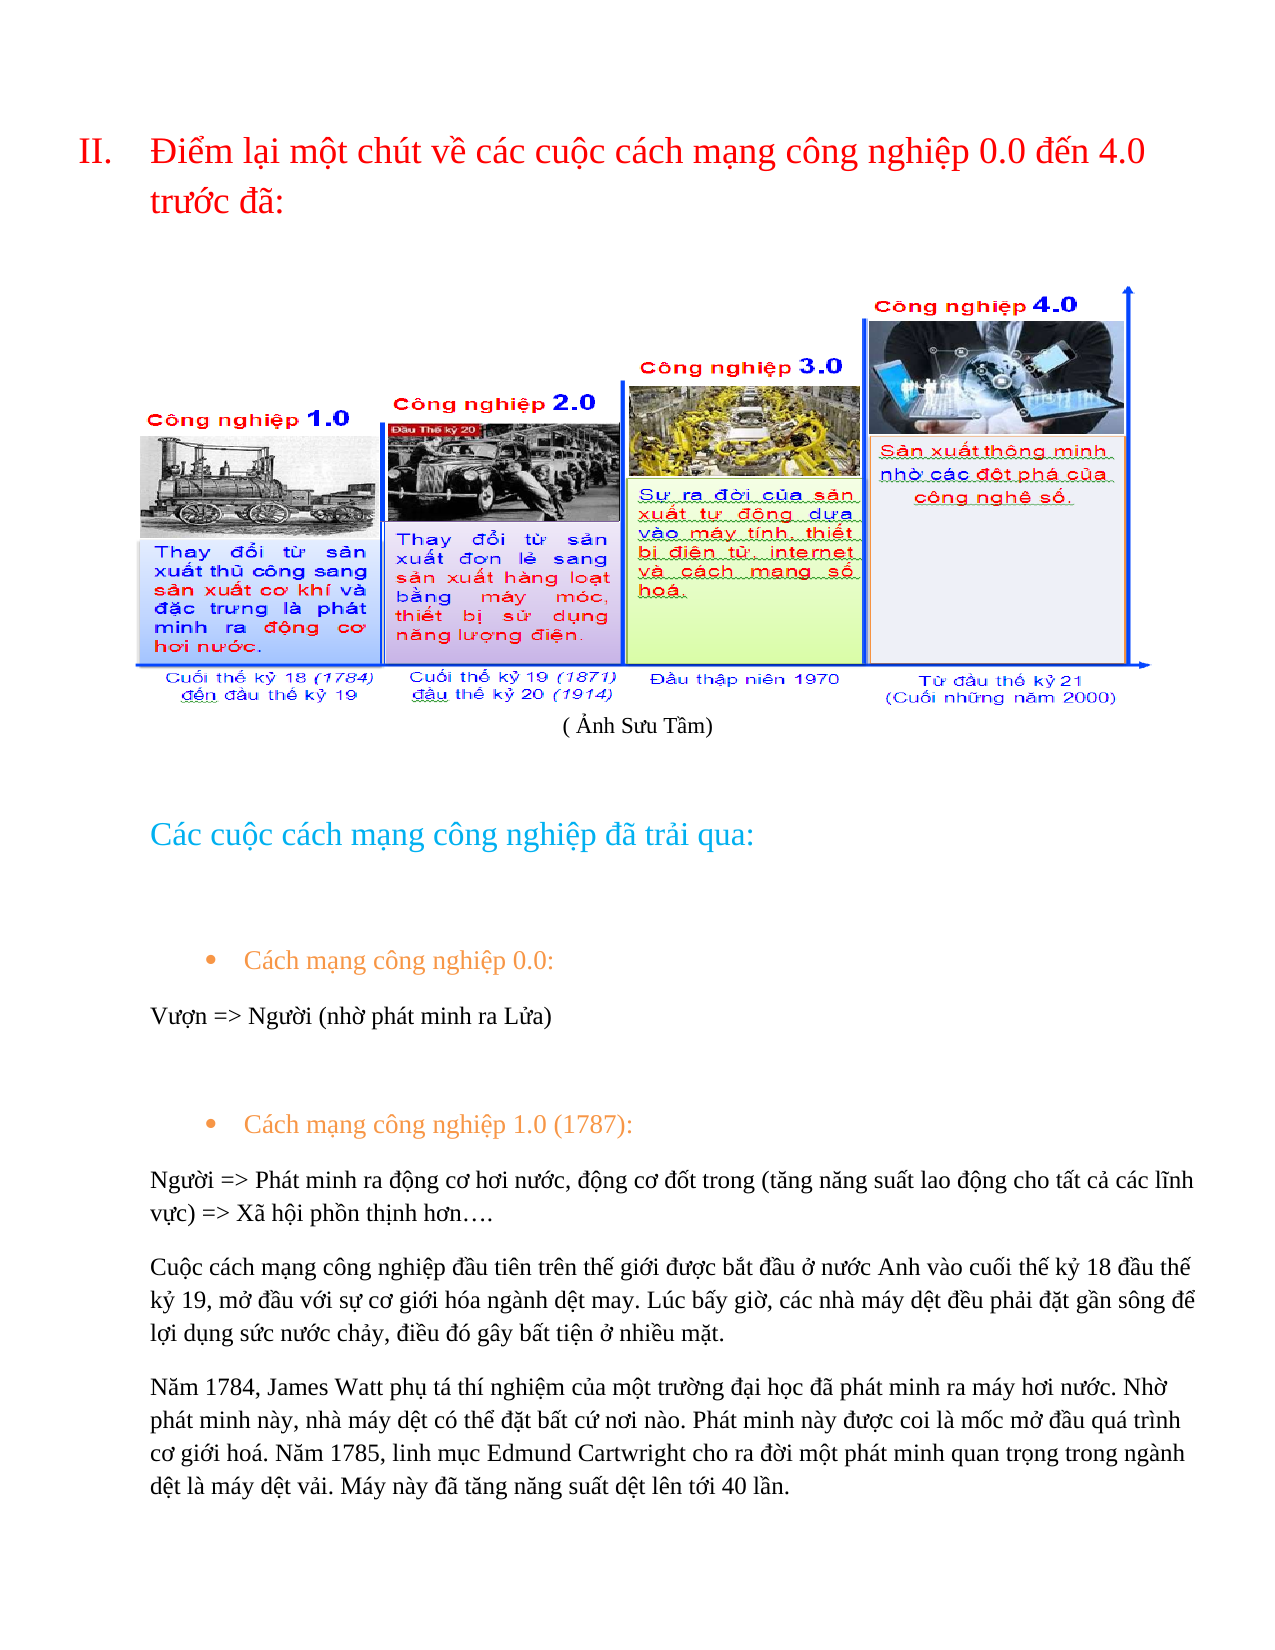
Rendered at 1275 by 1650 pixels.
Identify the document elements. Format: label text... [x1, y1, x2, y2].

text Các cuộc cách mạng công nghiệp đã trải qua: [75, 814, 1200, 852]
list Điểm lại một chút về các cuộc cách mạng công nghiệp 0.0 đến 4.0 trước đã: [112, 129, 1200, 222]
text Năm 1784, James Watt phụ tá thí nghiệm của một trường đại học đã phát minh ra máy hơi nước. Nhờ phát minh này, nhà máy dệt có thể đặt bất cứ nơi nào. Phát minh này được coi là mốc mở đầu quá trình cơ giới hoá. Năm 1785, linh mục Edmund Cartwright cho ra đời một phát minh quan trọng trong ngành dệt là máy dệt vải. Máy này đã tăng năng suất dệt lên tới 40 lần. [150, 1372, 1200, 1500]
text Vượn => Người (nhờ phát minh ra Lửa) [75, 1001, 1200, 1029]
picture [121, 282, 1152, 707]
list Cách mạng công nghiệp 1.0 (1787): [206, 1108, 1200, 1140]
list Cách mạng công nghiệp 0.0: [206, 944, 1200, 975]
text Người => Phát minh ra động cơ hơi nước, động cơ đốt trong (tăng năng suất lao động cho tất cả các lĩnh vực) => Xã hội phồn thịnh hơn…. [150, 1165, 1200, 1227]
text Cuộc cách mạng công nghiệp đầu tiên trên thế giới được bắt đầu ở nước Anh vào cuối thế kỷ 18 đầu thế kỷ 19, mở đầu với sự cơ giới hóa ngành dệt may. Lúc bấy giờ, các nhà máy dệt đều phải đặt gần sông để lợi dụng sức nước chảy, điều đó gây bất tiện ở nhiều mặt. [150, 1252, 1200, 1347]
